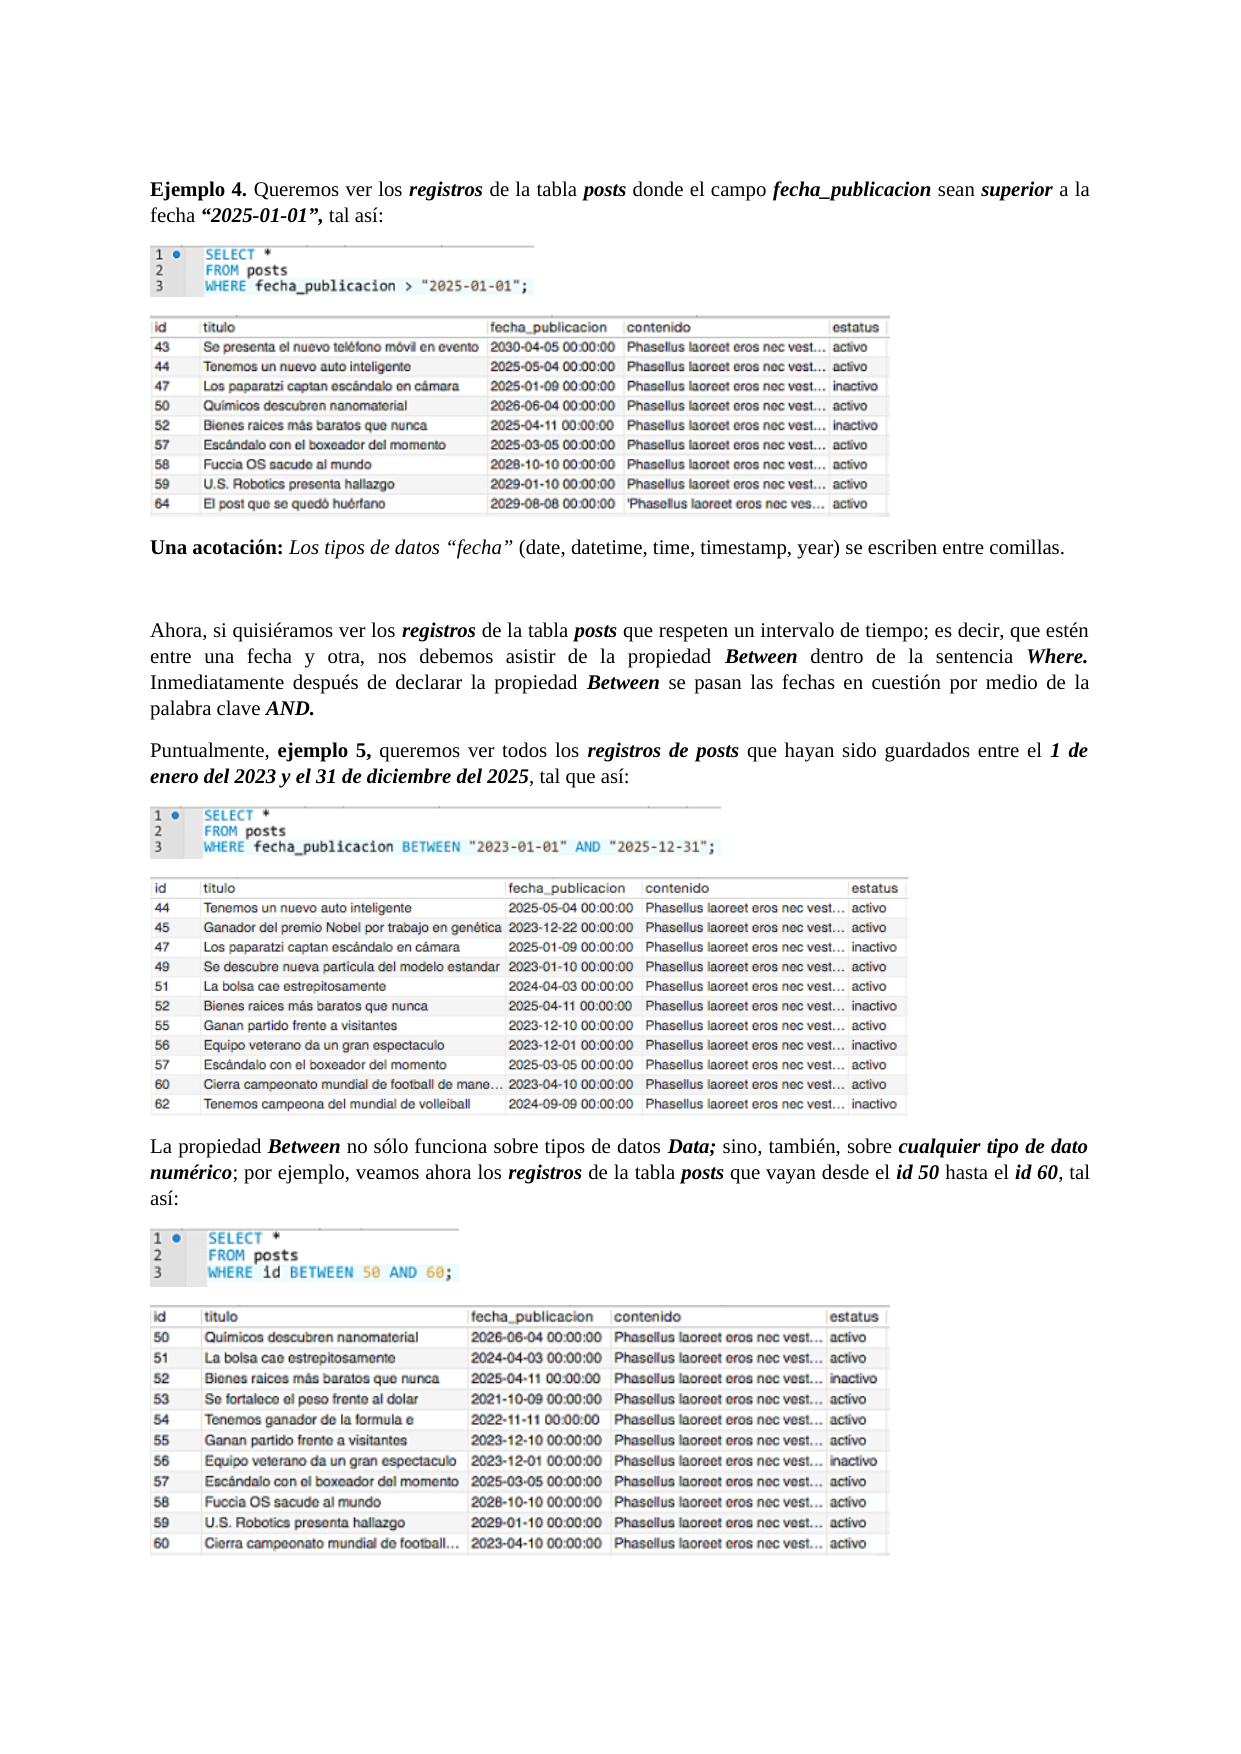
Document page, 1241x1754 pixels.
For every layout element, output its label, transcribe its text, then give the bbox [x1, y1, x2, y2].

text Ahora, si quisiéramos ver los registros de la tabla posts que respeten un intervalo de tiempo; es decir, que estén entre una fecha y otra, nos debemos asistir de la propiedad Between dentro de la sentencia Where. Inmediatamente después de declarar la propiedad Between se pasan las fechas en cuestión por medio de la palabra clave AND. [150, 618, 1090, 720]
text Una acotación: Los tipos de datos “fecha” (date, datetime, time, timestamp, year) se escriben entre comillas. [150, 535, 1090, 559]
text Puntualmente, ejemplo 5, queremos ver todos los registros de posts que hayan sido guardados entre el 1 de enero del 2023 y el 31 de diciembre del 2025, tal que así: [150, 738, 1090, 788]
picture [150, 315, 890, 517]
picture [150, 1228, 459, 1287]
picture [150, 806, 721, 859]
picture [150, 1305, 890, 1556]
picture [150, 245, 534, 297]
text La propiedad Between no sólo funciona sobre tipos de datos Data; sino, también, sobre cualquier tipo de dato numérico; por ejemplo, veamos ahora los registros de la tabla posts que vayan desde el id 50 hasta el id 60, tal así: [150, 1134, 1090, 1210]
text Ejemplo 4. Queremos ver los registros de la tabla posts donde el campo fecha_publicacion sean superior a la fecha “2025-01-01”, tal así: [150, 177, 1090, 227]
picture [150, 877, 909, 1116]
